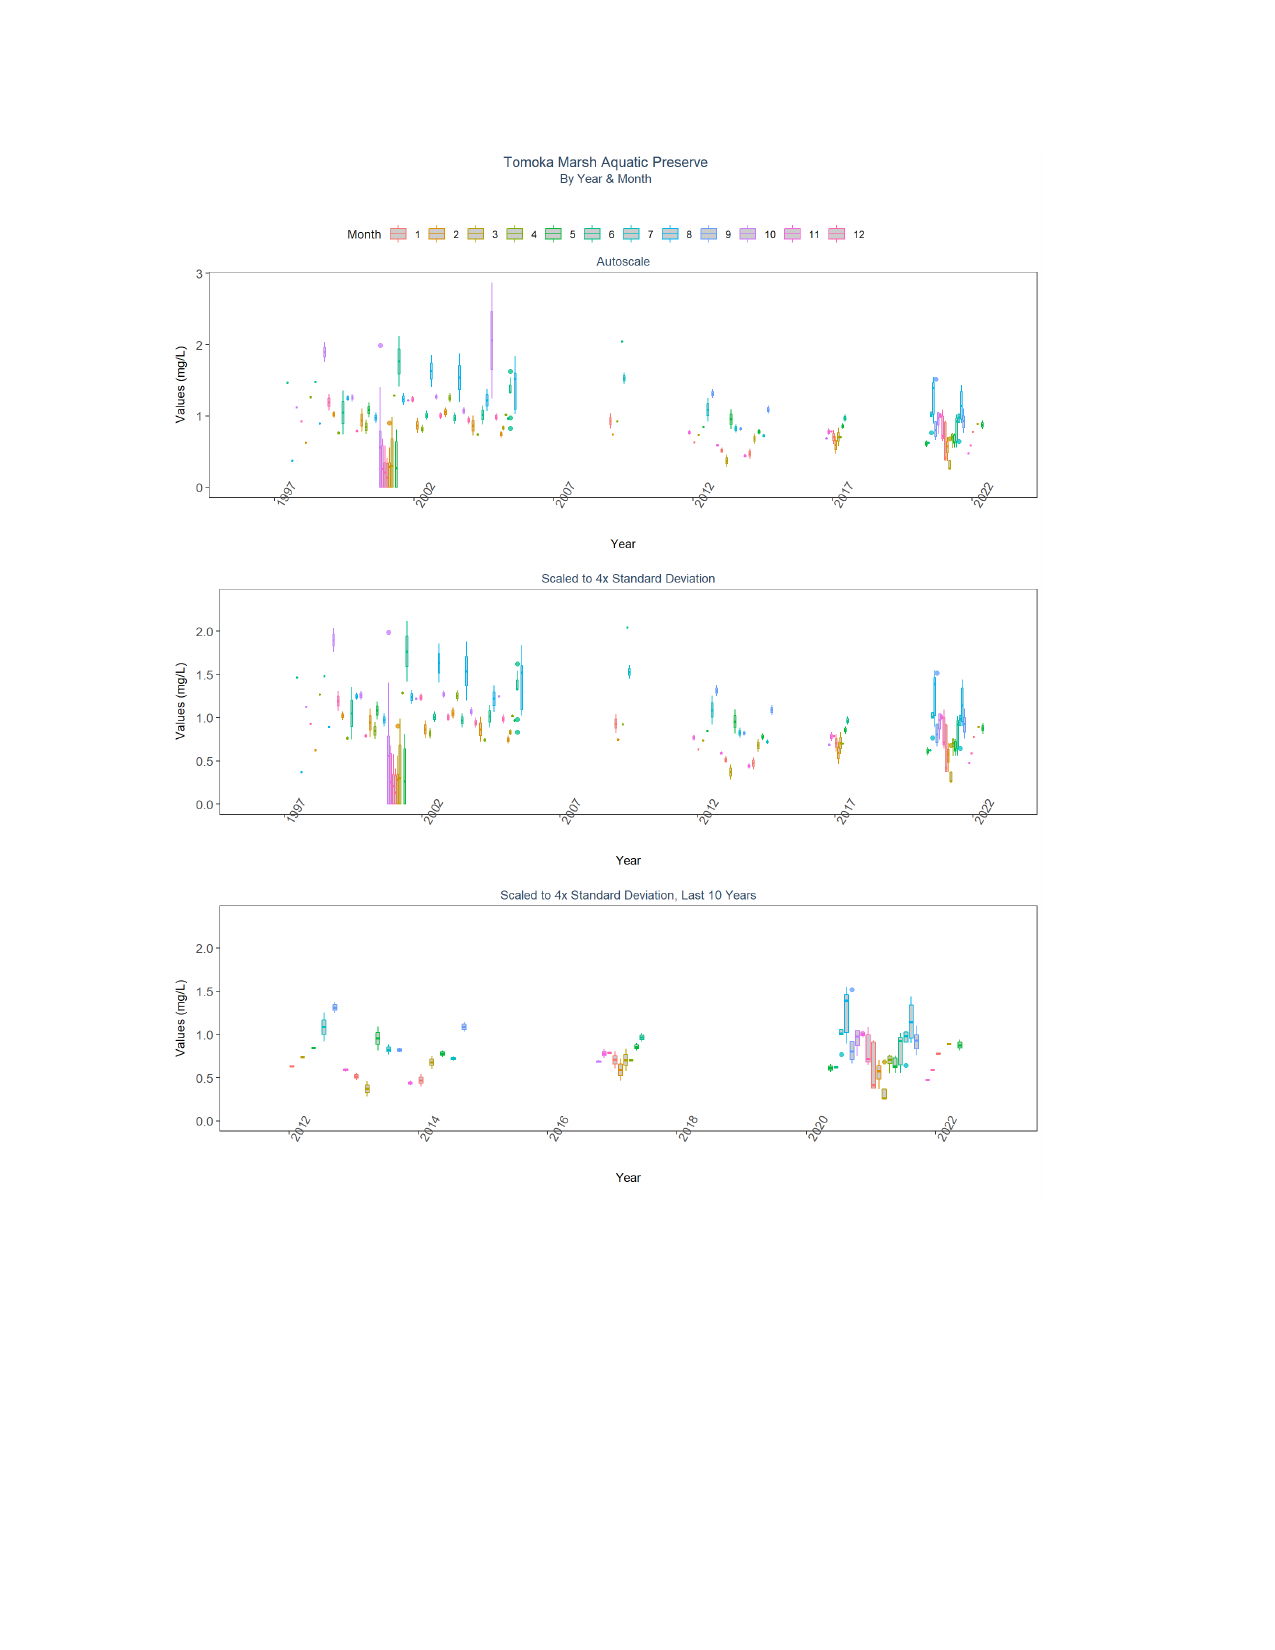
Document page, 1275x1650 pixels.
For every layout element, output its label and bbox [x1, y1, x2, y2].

picture [168, 150, 1044, 1200]
